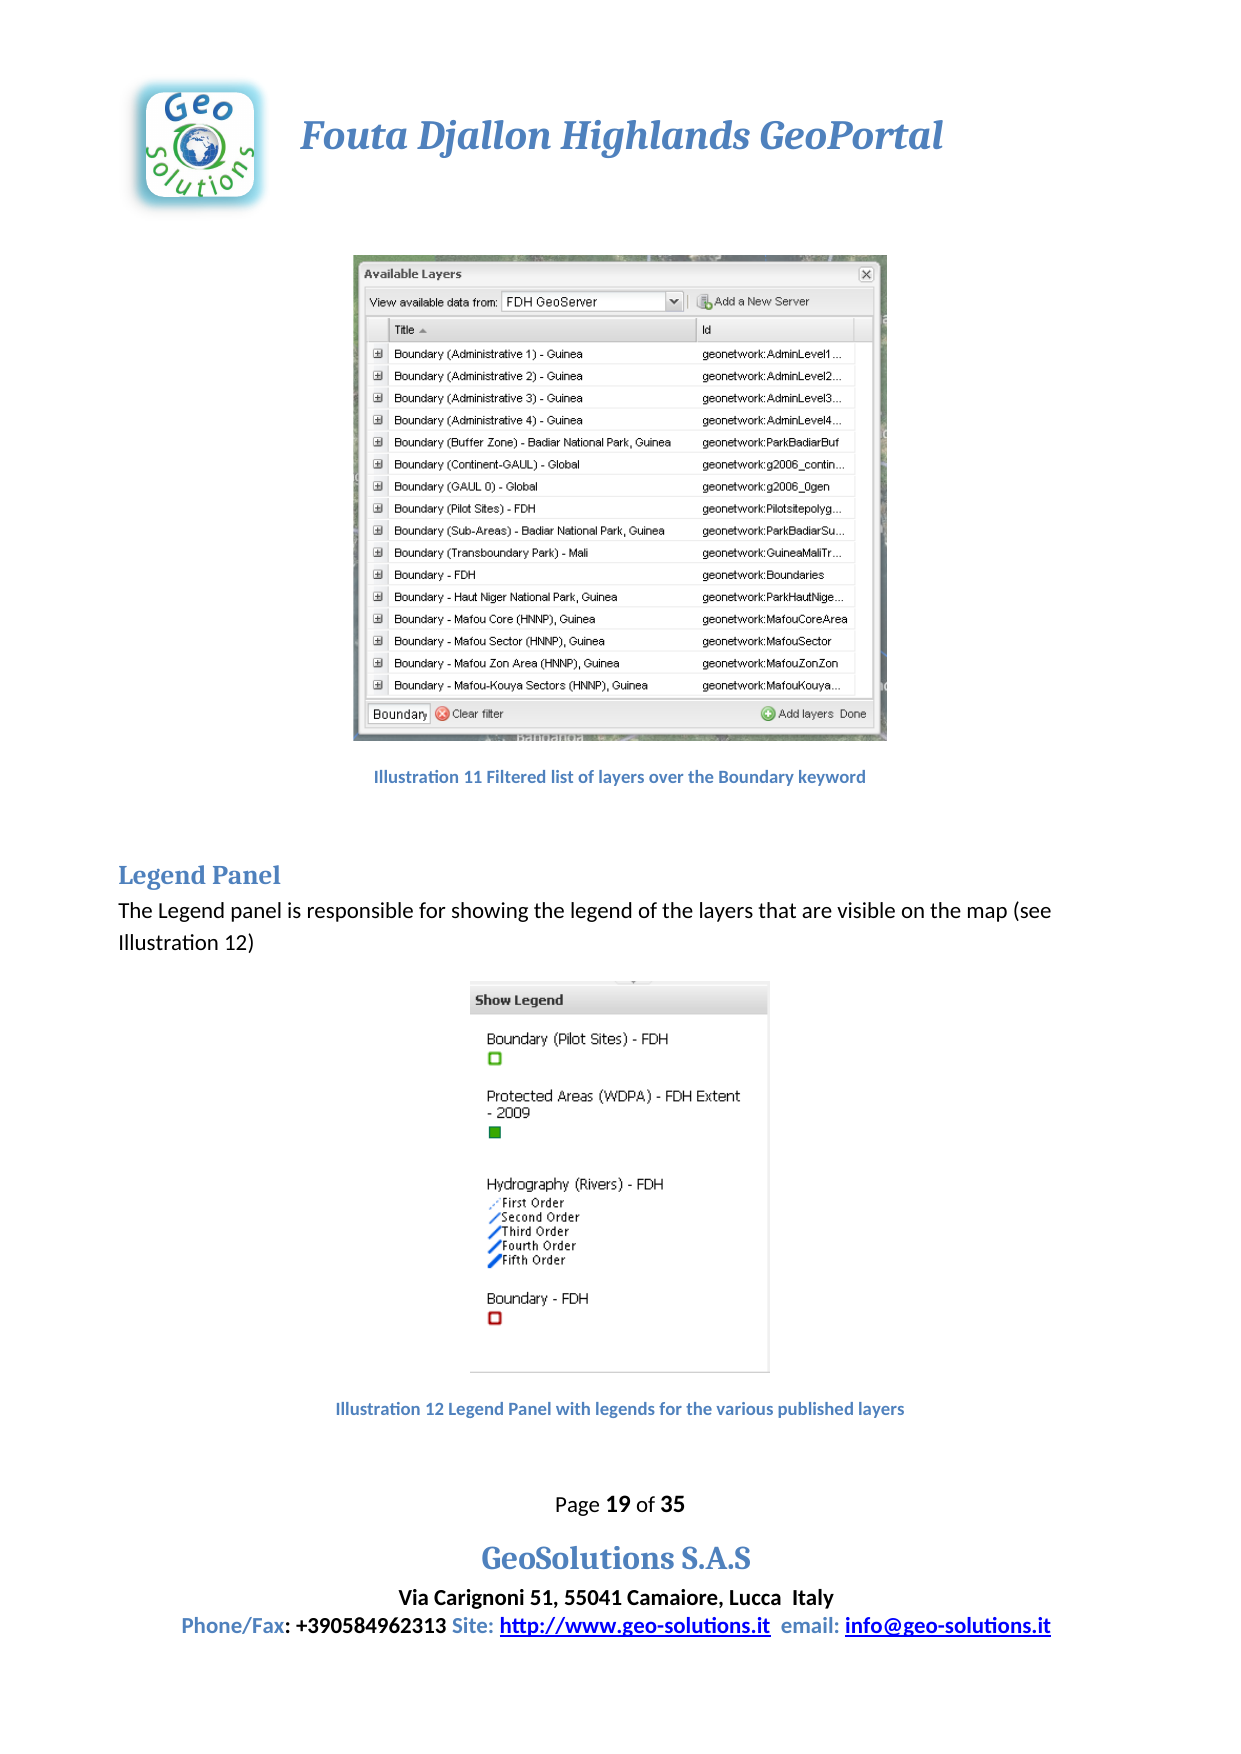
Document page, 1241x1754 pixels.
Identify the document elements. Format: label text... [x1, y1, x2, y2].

picture [146, 92, 254, 197]
text The Legend panel is responsible for showing the legend of the layers that are visible on the map (see Illustration 12) [118, 896, 1122, 956]
text Illustration 11 Filtered list of layers over the Boundary keyword [118, 765, 1122, 788]
subtitle Legend Panel [118, 860, 1122, 891]
text Illustration 12 Legend Panel with legends for the various published layers [118, 1397, 1122, 1420]
